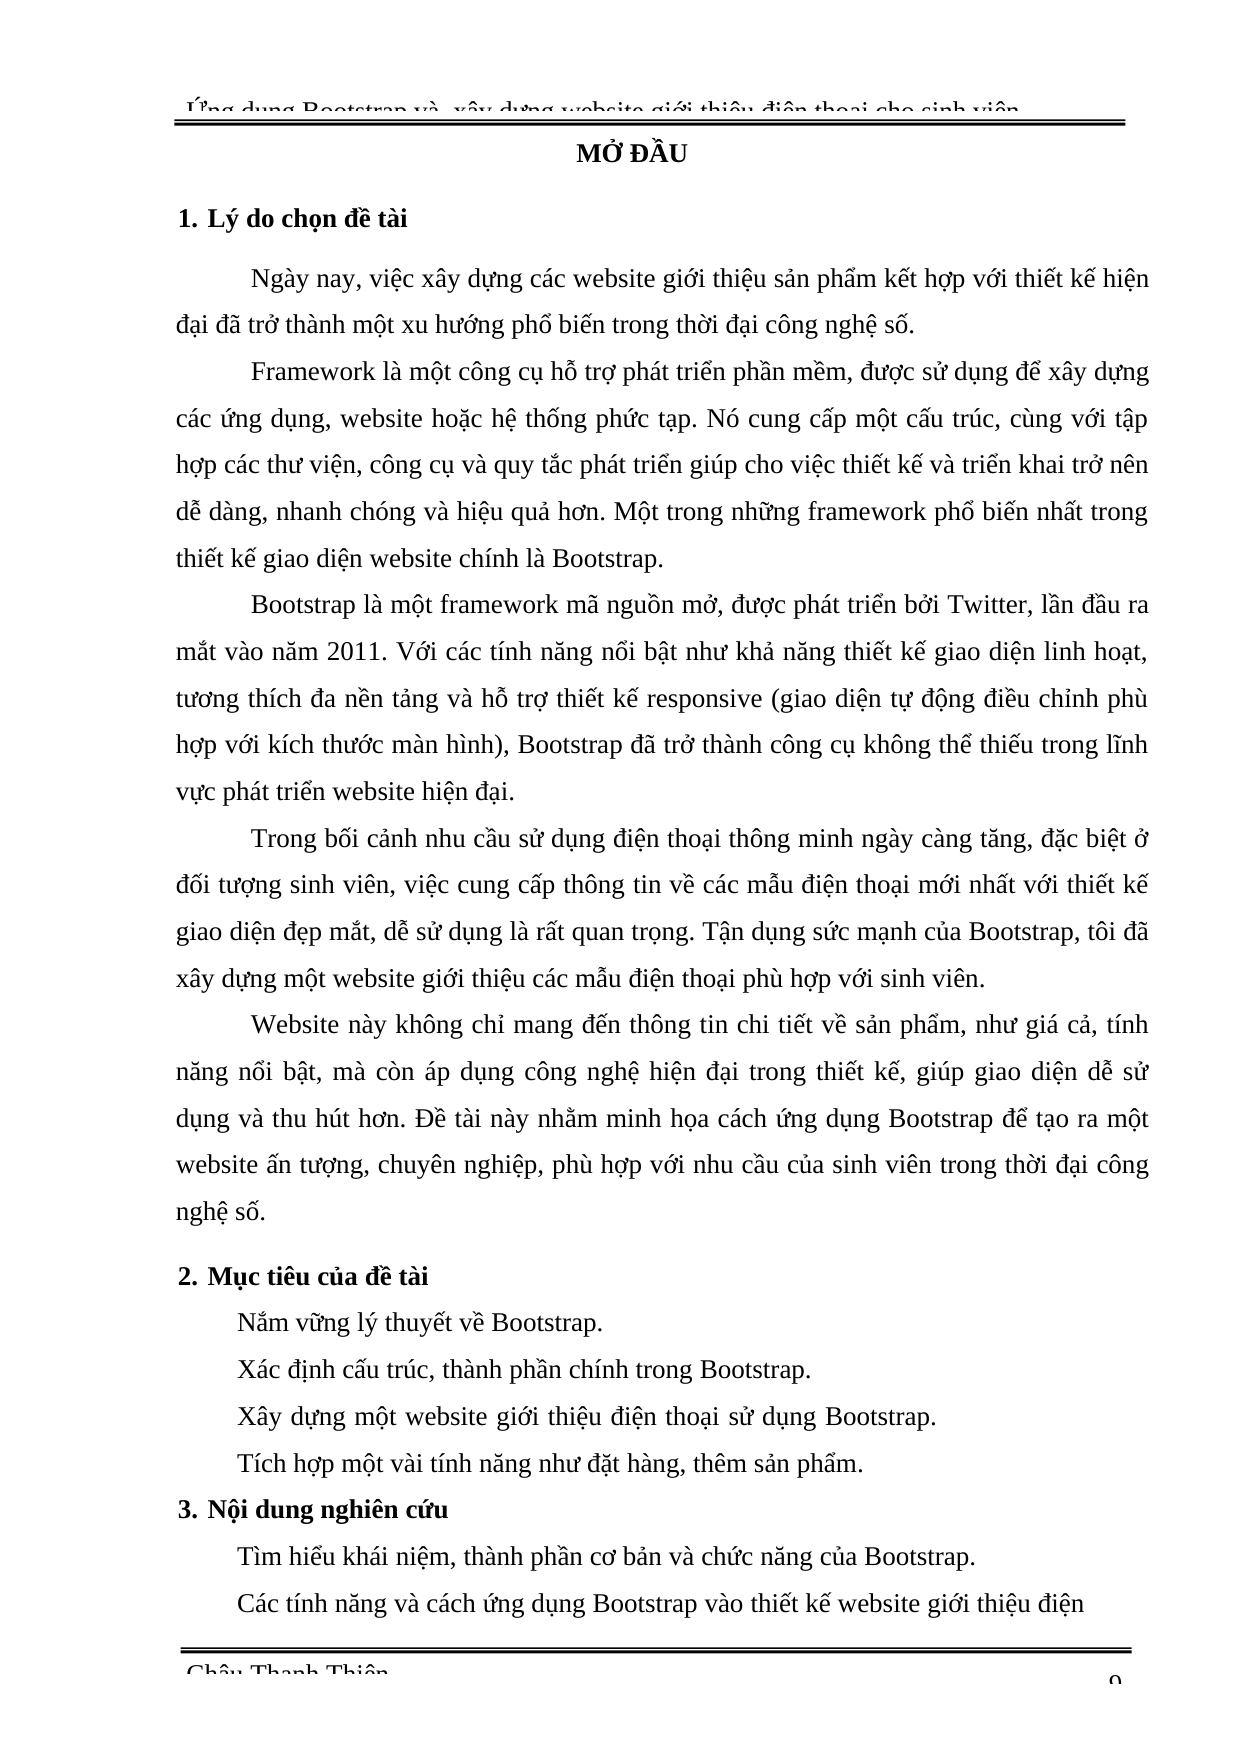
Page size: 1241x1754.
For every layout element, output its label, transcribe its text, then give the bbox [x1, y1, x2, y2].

text Xác định cấu trúc, thành phần chính trong Bootstrap. [237, 1353, 1150, 1384]
subtitle Mục tiêu của đề tài [178, 1260, 1150, 1291]
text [237, 1587, 1150, 1618]
text Framework là một công cụ hỗ trợ phát triển phần mềm, được sử dụng để xây dựng các ứng dụng, website hoặc hệ thống phức tạp. Nó cung cấp một cấu trúc, cùng với tập hợp các thư viện, công cụ và quy tắc phát triển giúp cho việc thiết kế và triển khai trở nên dễ dàng, nhanh chóng và hiệu quả hơn. Một trong những framework phổ biến nhất trong thiết kế giao diện website chính là Bootstrap. [176, 355, 1150, 573]
text Bootstrap là một framework mã nguồn mở, được phát triển bởi Twitter, lần đầu ra mắt vào năm 2011. Với các tính năng nổi bật như khả năng thiết kế giao diện linh hoạt, tương thích đa nền tảng và hỗ trợ thiết kế responsive (giao diện tự động điều chỉnh phù hợp với kích thước màn hình), Bootstrap đã trở thành công cụ không thể thiếu trong lĩnh vực phát triển website hiện đại. [176, 588, 1150, 806]
text Ngày nay, việc xây dựng các website giới thiệu sản phẩm kết hợp với thiết kế hiện đại đã trở thành một xu hướng phổ biến trong thời đại công nghệ số. [176, 262, 1150, 340]
subtitle Nội dung nghiên cứu [178, 1493, 1150, 1524]
text Website này không chỉ mang đến thông tin chi tiết về sản phẩm, như giá cả, tính năng nổi bật, mà còn áp dụng công nghệ hiện đại trong thiết kế, giúp giao diện dễ sử dụng và thu hút hơn. Đề tài này nhằm minh họa cách ứng dụng Bootstrap để tạo ra một website ấn tượng, chuyên nghiệp, phù hợp với nhu cầu của sinh viên trong thời đại công nghệ số. [176, 1008, 1150, 1226]
text Xây dựng một website giới thiệu điện thoại sử dụng Bootstrap. Tích hợp một vài tính năng như đặt hàng, thêm sản phẩm. [237, 1400, 937, 1478]
subtitle Lý do chọn đề tài [178, 203, 1150, 234]
text Nắm vững lý thuyết về Bootstrap. [237, 1307, 1150, 1338]
text Tìm hiểu khái niệm, thành phần cơ bản và chức năng của Bootstrap. [237, 1540, 1150, 1571]
text Trong bối cảnh nhu cầu sử dụng điện thoại thông minh ngày càng tăng, đặc biệt ở đối tượng sinh viên, việc cung cấp thông tin về các mẫu điện thoại mới nhất với thiết kế giao diện đẹp mắt, dễ sử dụng là rất quan trọng. Tận dụng sức mạnh của Bootstrap, tôi đã xây dựng một website giới thiệu các mẫu điện thoại phù hợp với sinh viên. [176, 822, 1150, 993]
subtitle MỞ ĐẦU [235, 137, 1029, 168]
